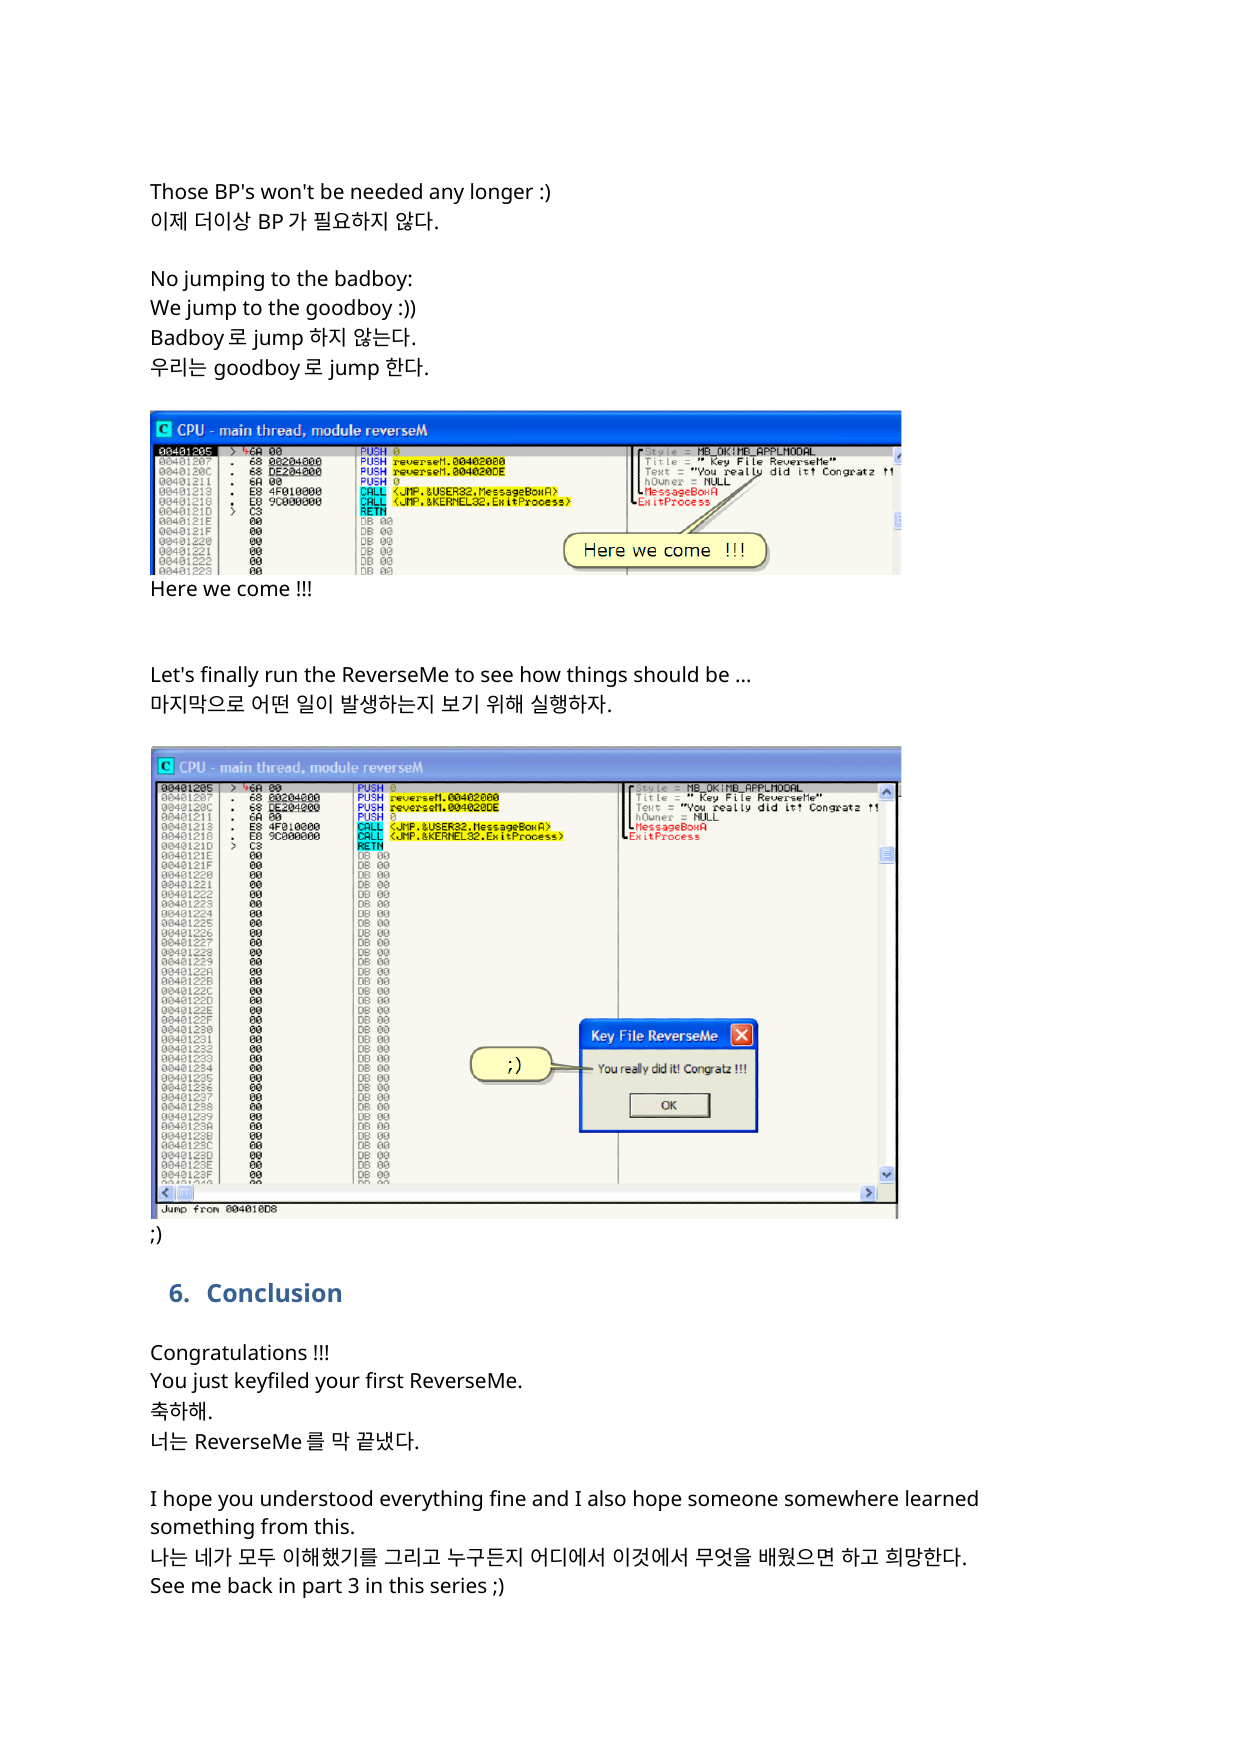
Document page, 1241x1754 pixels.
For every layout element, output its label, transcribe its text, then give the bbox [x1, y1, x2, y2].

text We jump to the goodboy :)) [150, 293, 1090, 321]
text See me back in part 3 in this series ;) [150, 1571, 1090, 1600]
text 너는 ReverseMe를 막 끝냈다. [150, 1425, 1090, 1456]
text 이제 더이상 BP가 필요하지 않다. [150, 206, 1090, 236]
text Badboy로 jump 하지 않는다. [150, 321, 1090, 352]
text 우리는 goodboy로 jump 한다. [150, 352, 1090, 382]
text I hope you understood everything fine and I also hope someone somewhere learned something from this. [150, 1484, 1090, 1541]
text Those BP's won't be needed any longer :) [150, 177, 1090, 206]
text Let's finally run the ReverseMe to see how things should be … 마지막으로 어떤 일이 발생하는지 보기 위해 실행하자. [150, 660, 1090, 718]
text 나는 네가 모두 이해했기를 그리고 누구든지 어디에서 이것에서 무엇을 배웠으면 하고 희망한다. [150, 1541, 1090, 1571]
list Conclusion [169, 1276, 1090, 1310]
text No jumping to the badboy: [150, 264, 1090, 293]
picture [150, 746, 902, 1219]
text You just keyfiled your first ReverseMe. [150, 1367, 1090, 1395]
text 축하해. [150, 1395, 1090, 1425]
text ;) [150, 1219, 1090, 1247]
text Congratulations !!! [150, 1338, 1090, 1367]
picture [150, 410, 902, 575]
text Here we come !!! [150, 574, 1090, 603]
